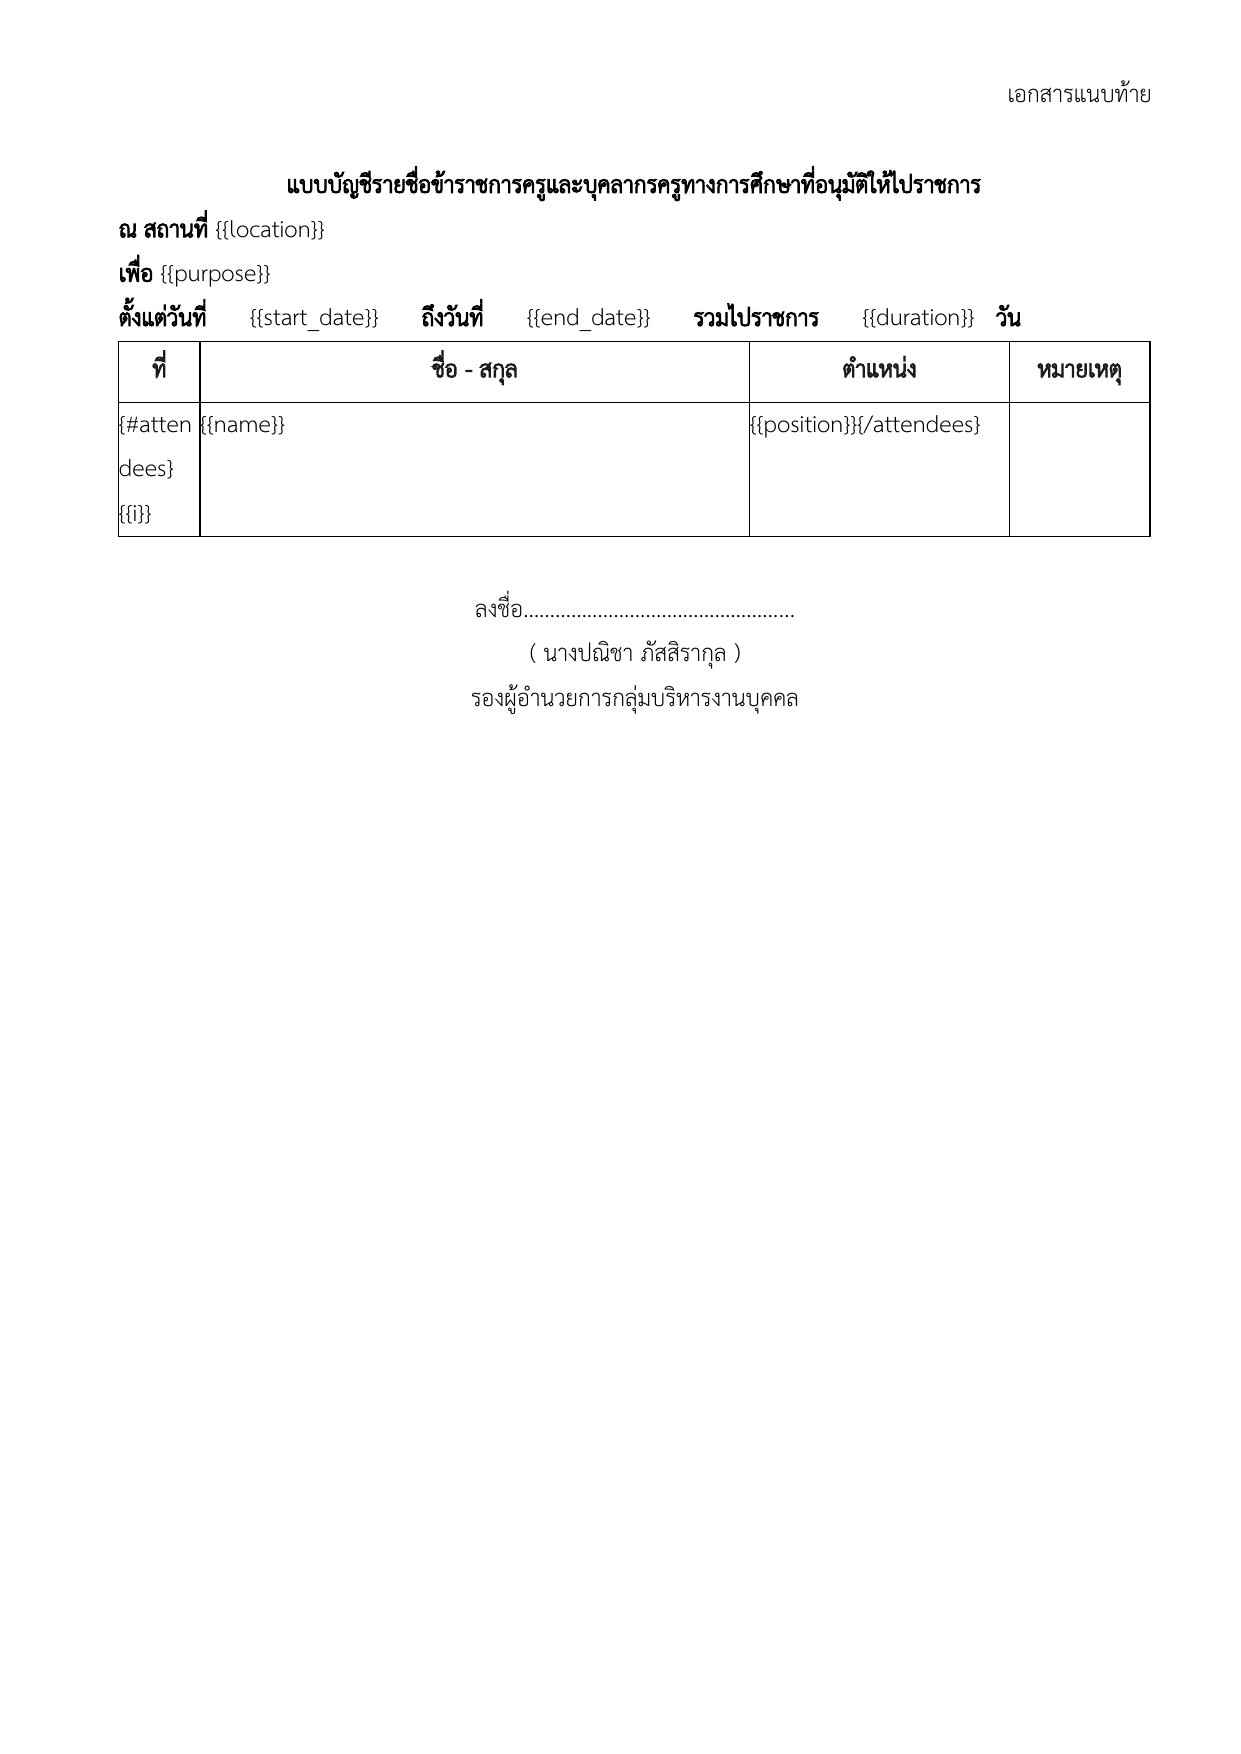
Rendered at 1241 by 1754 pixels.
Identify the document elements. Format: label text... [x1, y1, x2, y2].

table_cell {{name}} [201, 403, 749, 536]
table_cell [1010, 403, 1149, 536]
text เอกสารแนบท้าย [118, 74, 1152, 118]
table_cell {#attendees}{{i}} [119, 403, 199, 536]
text ( นางปณิชา ภัสสิรากุล ) [118, 633, 1152, 677]
table_cell ตำแหน่ง [750, 342, 1009, 402]
table_header แบบบัญชีรายชื่อข้าราชการครูและบุคลากรครูทางการศึกษาที่อนุมัติให้ไปราชการ ณ สถานที่ {{location}} เพื่อ {{purpose}} ตั้งแต่วันที่ {{start_date}} ถึงวันที่ {{end_date}} รวมไปราชการ {{duration}} วัน [119, 164, 1149, 341]
table_cell ที่ [119, 342, 199, 402]
table_cell หมายเหตุ [1010, 342, 1149, 402]
table_cell {{position}}{/attendees} [750, 403, 1009, 536]
text ลงชื่อ…………………………………………... [118, 588, 1152, 633]
text รองผู้อำนวยการกลุ่มบริหารงานบุคคล [118, 677, 1152, 721]
table_cell ชื่อ - สกุล [201, 342, 749, 402]
